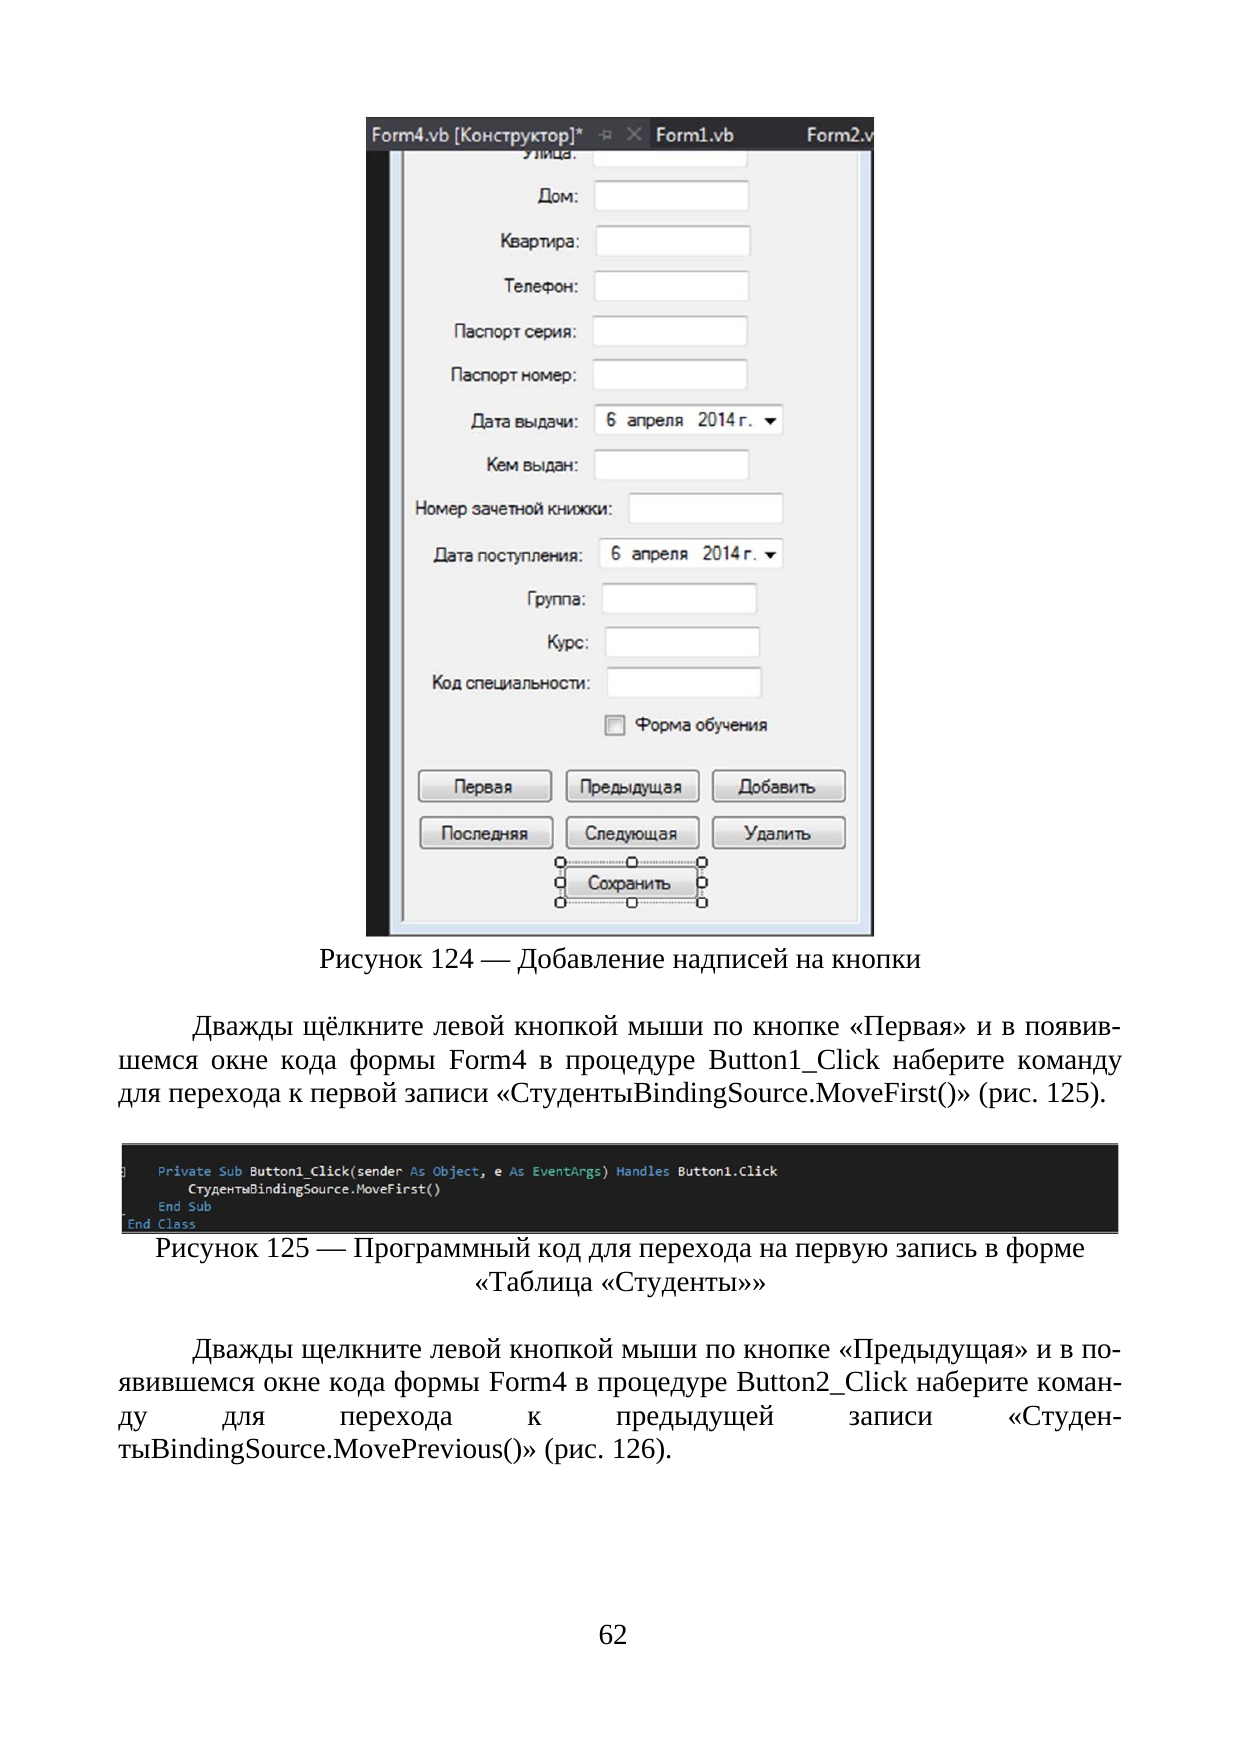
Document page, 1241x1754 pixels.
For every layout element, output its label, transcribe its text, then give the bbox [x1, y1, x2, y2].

text Дважды щёлкните левой кнопкой мыши по кнопке «Первая» и в появив- шемся окне кода формы Form4 в процедуре Button1_Click наберите команду для перехода к первой записи «СтудентыBindingSource.MoveFirst()» (рис. 125). [118, 1008, 1122, 1109]
text Рисунок 124 — Добавление надписей на кнопки [319, 941, 1184, 975]
text Дважды щелкните левой кнопкой мыши по кнопке «Предыдущая» и в по- явившемся окне кода формы Form4 в процедуре Button2_Click наберите коман- ду для перехода к предыдущей записи «Студен- тыBindingSource.MovePrevious()» (рис. 126). [118, 1331, 1122, 1465]
picture [364, 116, 875, 937]
text «Таблица «Студенты»» [127, 1264, 1113, 1298]
picture [121, 1143, 1119, 1234]
